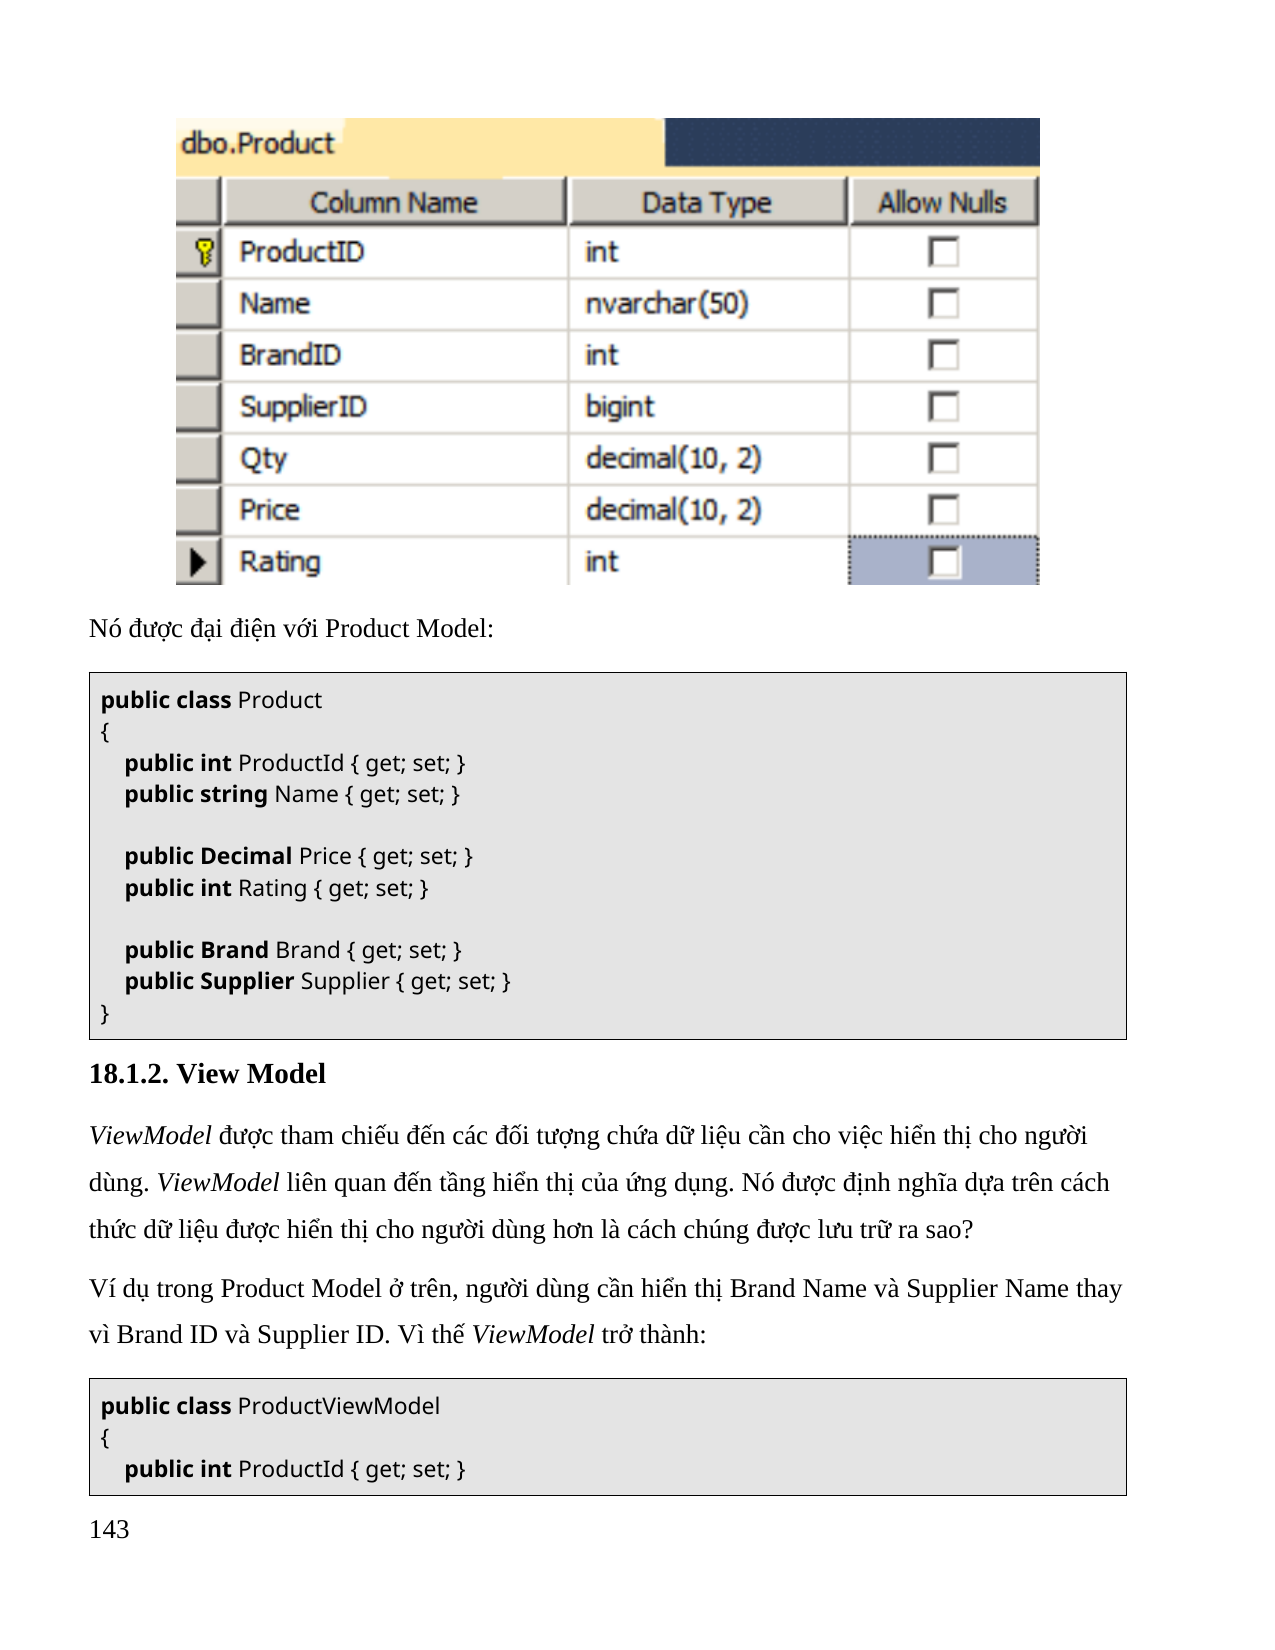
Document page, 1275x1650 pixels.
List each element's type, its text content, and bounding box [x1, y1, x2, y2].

text ViewModel được tham chiếu đến các đối tượng chứa dữ liệu cần cho việc hiển thị cho người dùng. ViewModel liên quan đến tầng hiển thị của ứng dụng. Nó được định nghĩa dựa trên cách thức dữ liệu được hiển thị cho người dùng hơn là cách chúng được lưu trữ ra sao? [89, 1119, 1127, 1244]
picture [176, 118, 1040, 585]
table_header public class Product { public int ProductId { get; set; } public string Name { get; set; } public Decimal Price { get; set; } public int Rating { get; set; } public Brand Brand { get; set; } public Supplier Supplier { get; set; } } [90, 673, 1126, 1039]
text Nó được đại điện với Product Model: [89, 612, 1127, 644]
subtitle 18.1.2. View Model [89, 1057, 1127, 1090]
text Ví dụ trong Product Model ở trên, người dùng cần hiển thị Brand Name và Supplier Name thay vì Brand ID và Supplier ID. Vì thế ViewModel trở thành: [89, 1272, 1127, 1350]
